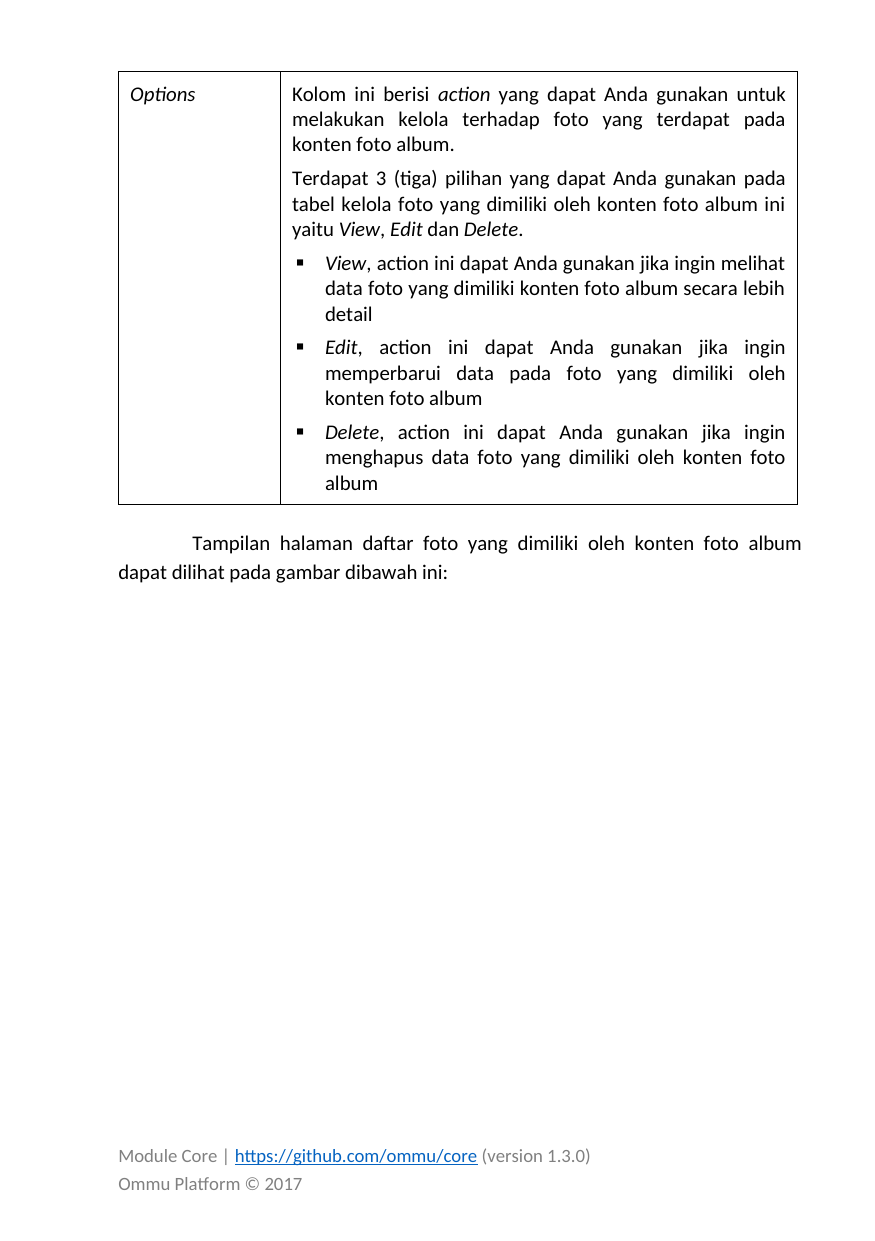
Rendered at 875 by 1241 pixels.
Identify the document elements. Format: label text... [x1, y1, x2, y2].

text Tampilan halaman daftar foto yang dimiliki oleh konten foto album dapat dilihat pada gambar dibawah ini: [118, 530, 803, 584]
table_cell Options [119, 72, 280, 504]
table_cell Kolom ini berisi action yang dapat Anda gunakan untuk melakukan kelola terhadap foto yang terdapat pada konten foto album. Terdapat 3 (tiga) pilihan yang dapat Anda gunakan pada tabel kelola foto yang dimiliki oleh konten foto album ini yaitu View, Edit dan Delete. View, action ini dapat Anda gunakan jika ingin melihat data foto yang dimiliki konten foto album secara lebih detail Edit, action ini dapat Anda gunakan jika ingin memperbarui data pada foto yang dimiliki oleh konten foto album Delete, action ini dapat Anda gunakan jika ingin menghapus data foto yang dimiliki oleh konten foto album [281, 72, 797, 504]
